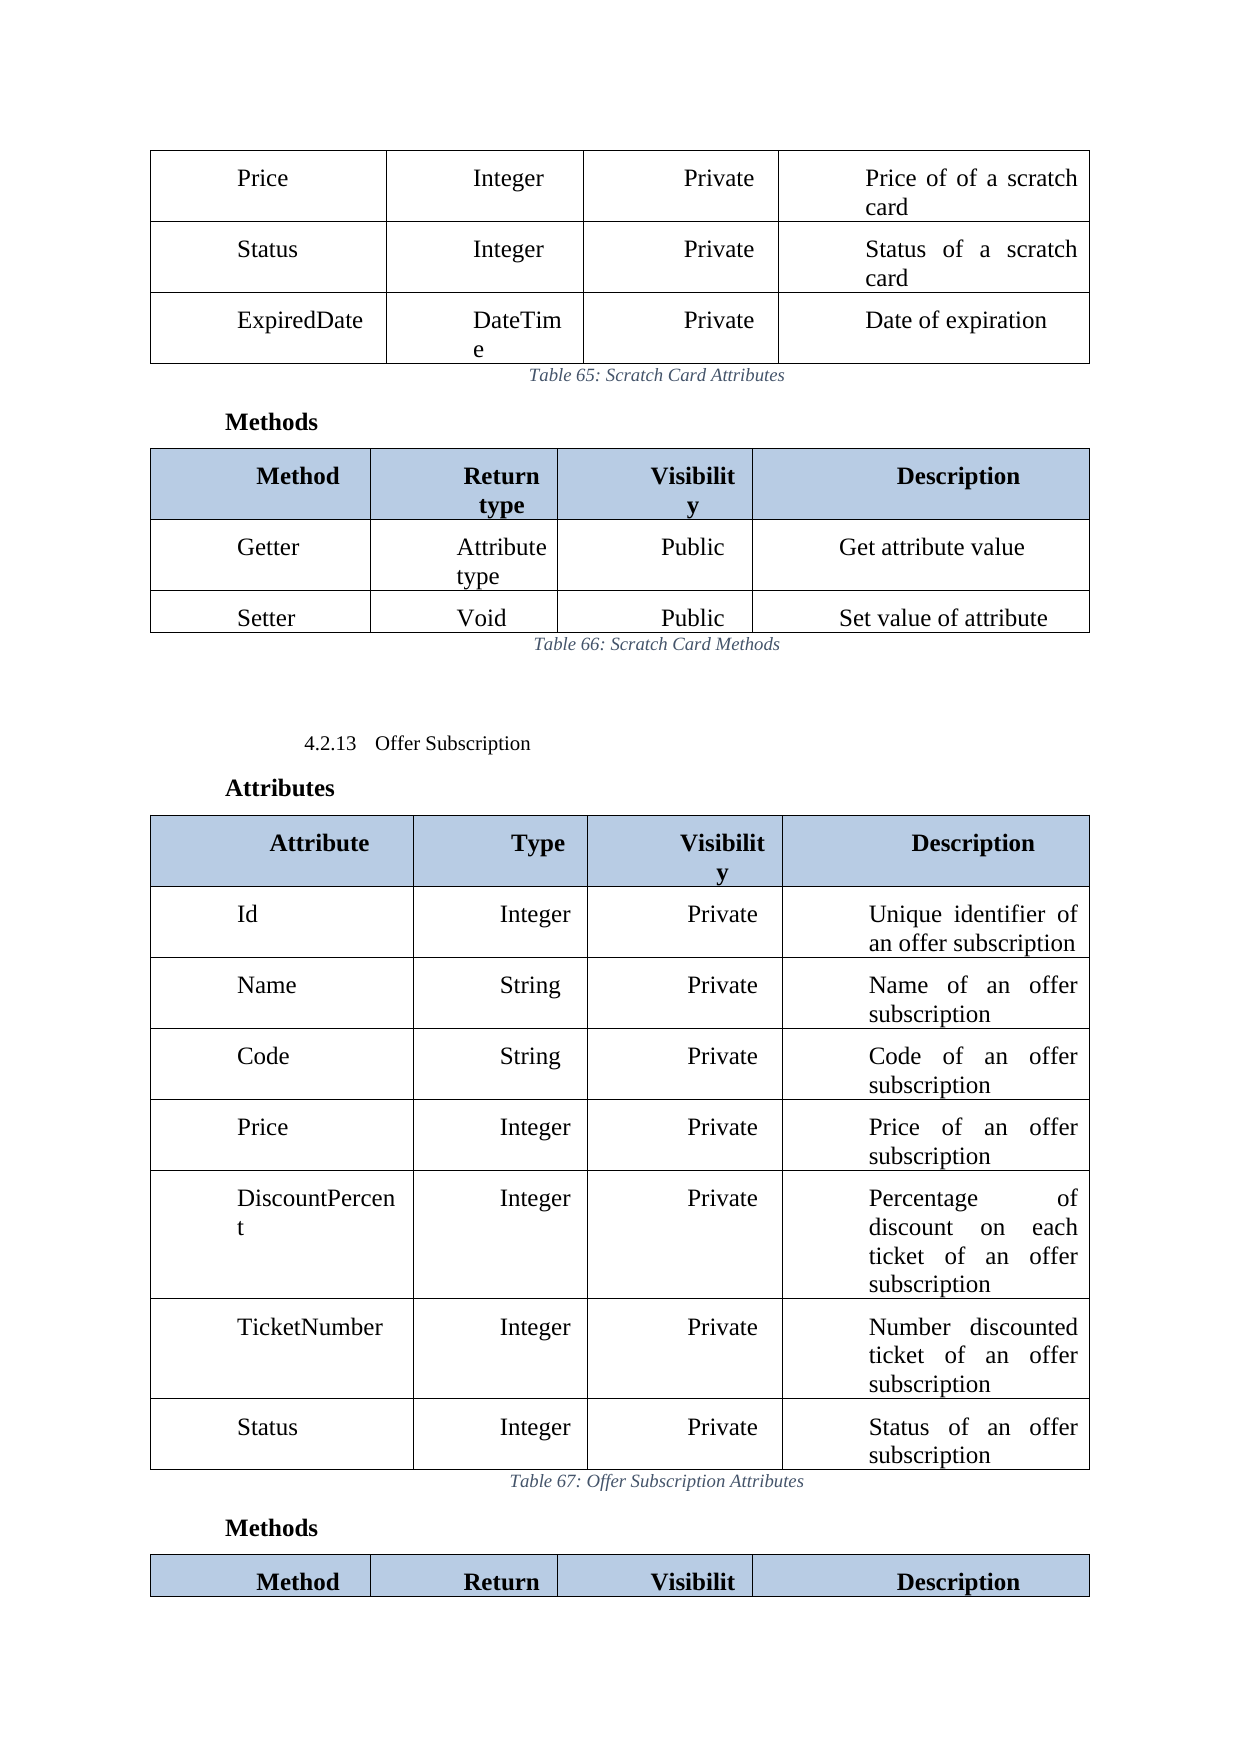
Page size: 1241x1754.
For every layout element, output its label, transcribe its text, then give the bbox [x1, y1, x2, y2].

table_header Description [753, 1555, 1089, 1596]
table_header Visibility [558, 449, 752, 519]
table_cell Unique identifier of an offer subscription [783, 887, 1089, 957]
table_cell String [414, 958, 587, 1028]
table_cell Price of an offer subscription [783, 1100, 1089, 1170]
table_cell Price [151, 1100, 413, 1170]
table_cell Integer [414, 1100, 587, 1170]
table_cell Integer [387, 151, 583, 221]
table_cell Getter [151, 520, 370, 590]
table_cell Private [588, 1029, 782, 1099]
table_cell Integer [414, 1399, 587, 1469]
text Methods [225, 407, 1090, 435]
table_cell Price of of a scratch card [779, 151, 1089, 221]
table_header Visibility [588, 816, 782, 886]
table_cell Integer [414, 1171, 587, 1298]
table_cell Name [151, 958, 413, 1028]
table_cell Void [371, 591, 557, 632]
table_cell Setter [151, 591, 370, 632]
table_header Type [414, 816, 587, 886]
table_cell Name of an offer subscription [783, 958, 1089, 1028]
table_header Method [151, 1555, 370, 1596]
table_cell Id [151, 887, 413, 957]
list Offer Subscription [356, 731, 1090, 755]
table_cell Integer [414, 887, 587, 957]
table_cell Percentage of discount on each ticket of an offer subscription [783, 1171, 1089, 1298]
text Attributes [225, 773, 1090, 802]
table_cell Private [588, 887, 782, 957]
table_cell String [414, 1029, 587, 1099]
table_cell Date of expiration [779, 293, 1089, 363]
table_cell Status of a scratch card [779, 222, 1089, 292]
text Table 67: Offer Subscription Attributes [225, 1470, 1090, 1492]
table_cell Private [588, 1299, 782, 1398]
table_cell DateTime [387, 293, 583, 363]
table_cell Attribute type [371, 520, 557, 590]
table_cell Price [151, 151, 386, 221]
table_cell Integer [387, 222, 583, 292]
table_cell Number discounted ticket of an offer subscription [783, 1299, 1089, 1398]
table_header Return type [371, 1555, 557, 1596]
table_header Description [783, 816, 1089, 886]
table_cell TicketNumber [151, 1299, 413, 1398]
text Table 65: Scratch Card Attributes [225, 364, 1090, 386]
table_cell Private [584, 151, 778, 221]
table_cell Private [588, 1171, 782, 1298]
table_cell Private [588, 958, 782, 1028]
table_header Description [753, 449, 1089, 519]
table_cell Private [588, 1399, 782, 1469]
table_cell Public [558, 591, 752, 632]
table_cell Get attribute value [753, 520, 1089, 590]
table_cell Status of an offer subscription [783, 1399, 1089, 1469]
text Methods [225, 1513, 1090, 1541]
table_header Attribute [151, 816, 413, 886]
table_header Return type [371, 449, 557, 519]
table_header Visibility [558, 1555, 752, 1596]
table_cell ExpiredDate [151, 293, 386, 363]
table_cell Private [584, 293, 778, 363]
table_cell Private [588, 1100, 782, 1170]
table_cell Public [558, 520, 752, 590]
table_cell Set value of attribute [753, 591, 1089, 632]
table_cell Code of an offer subscription [783, 1029, 1089, 1099]
table_cell DiscountPercent [151, 1171, 413, 1298]
table_cell Private [584, 222, 778, 292]
table_cell Status [151, 222, 386, 292]
table_cell Code [151, 1029, 413, 1099]
text Table 66: Scratch Card Methods [225, 633, 1090, 655]
table_cell Integer [414, 1299, 587, 1398]
table_header Method [151, 449, 370, 519]
table_cell Status [151, 1399, 413, 1469]
